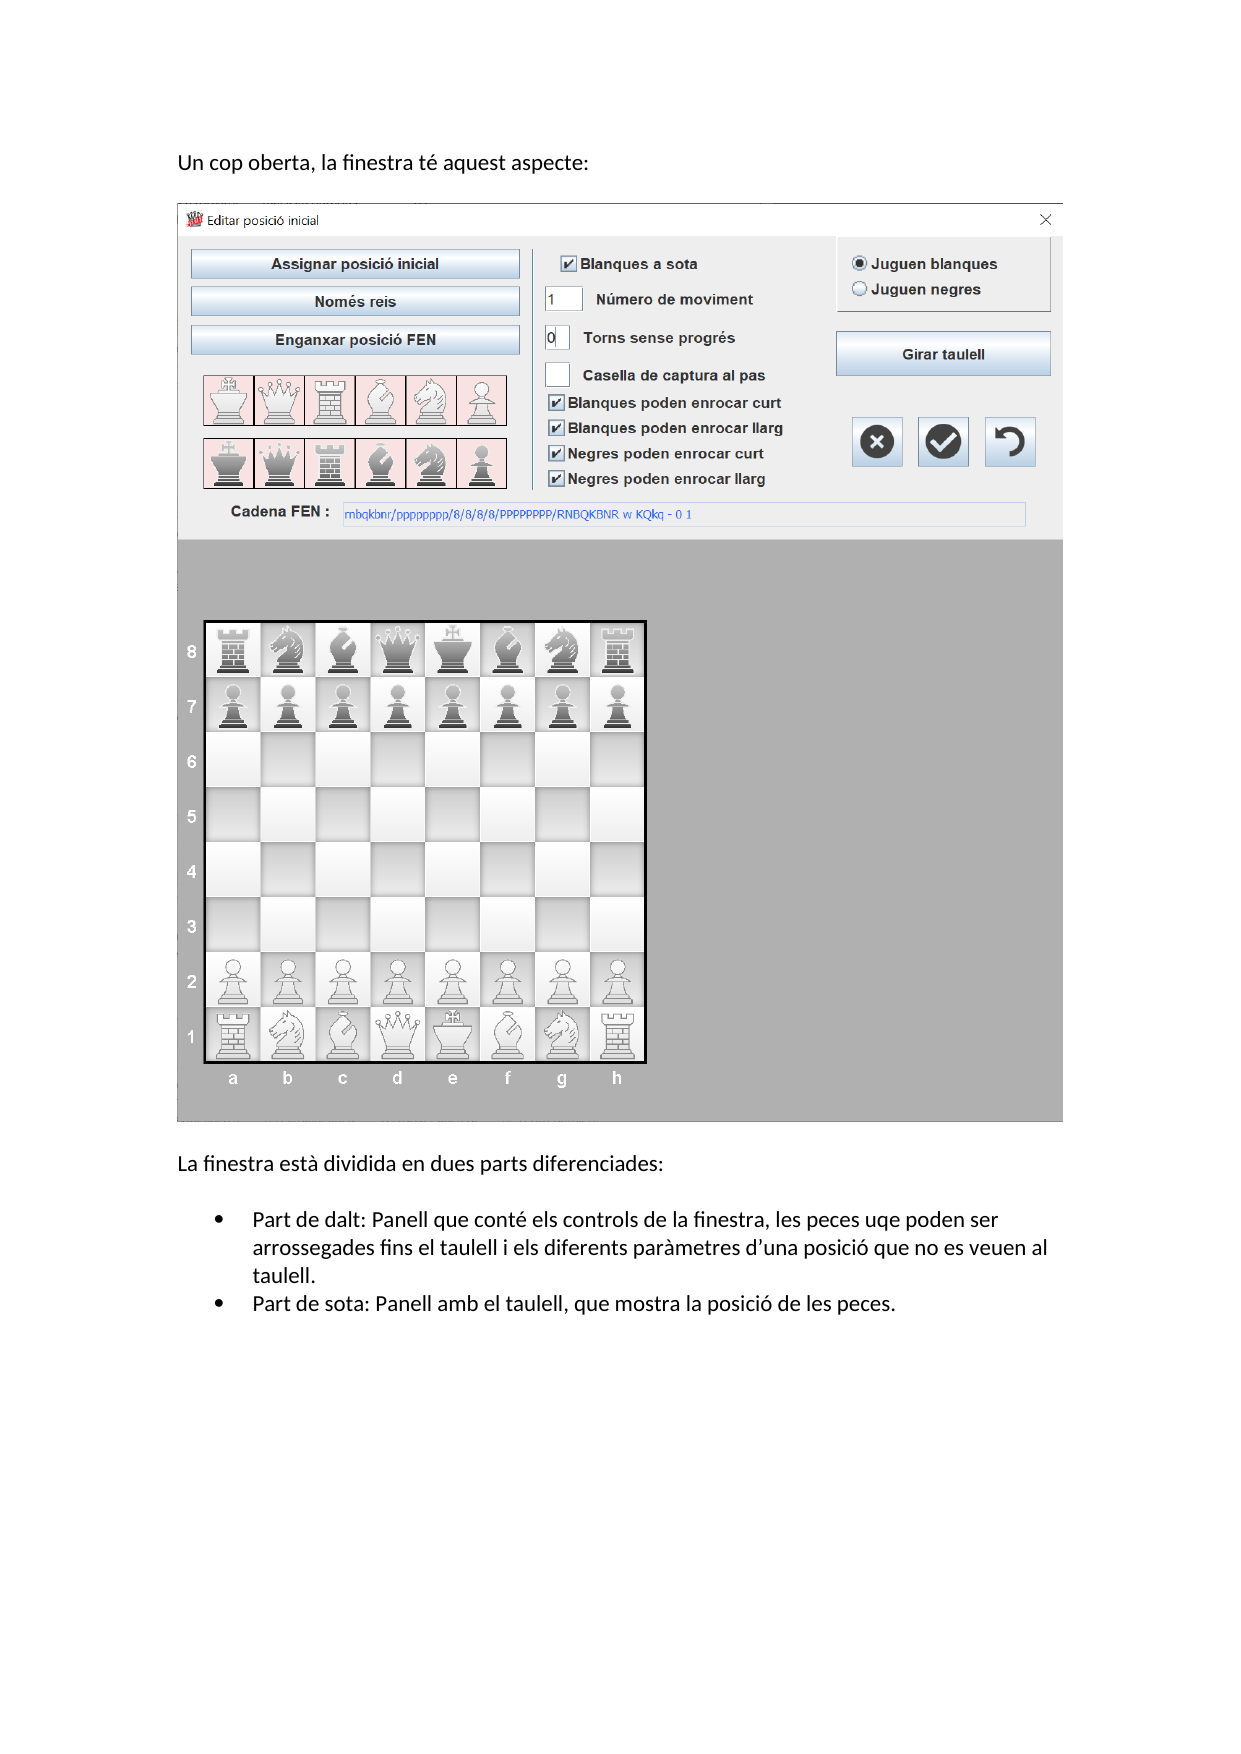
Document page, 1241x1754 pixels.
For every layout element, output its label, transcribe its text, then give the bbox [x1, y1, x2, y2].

list Part de dalt: Panell que conté els controls de la finestra, les peces uqe poden ser arrossegades fins el taulell i els diferents paràmetres d’una posició que no es veuen al taulell. [215, 1205, 1063, 1289]
text Un cop oberta, la finestra té aquest aspecte: [177, 148, 1063, 176]
picture [177, 203, 1063, 1122]
text La finestra està dividida en dues parts diferenciades: [177, 1149, 1063, 1177]
list Part de sota: Panell amb el taulell, que mostra la posició de les peces. [215, 1289, 1063, 1317]
